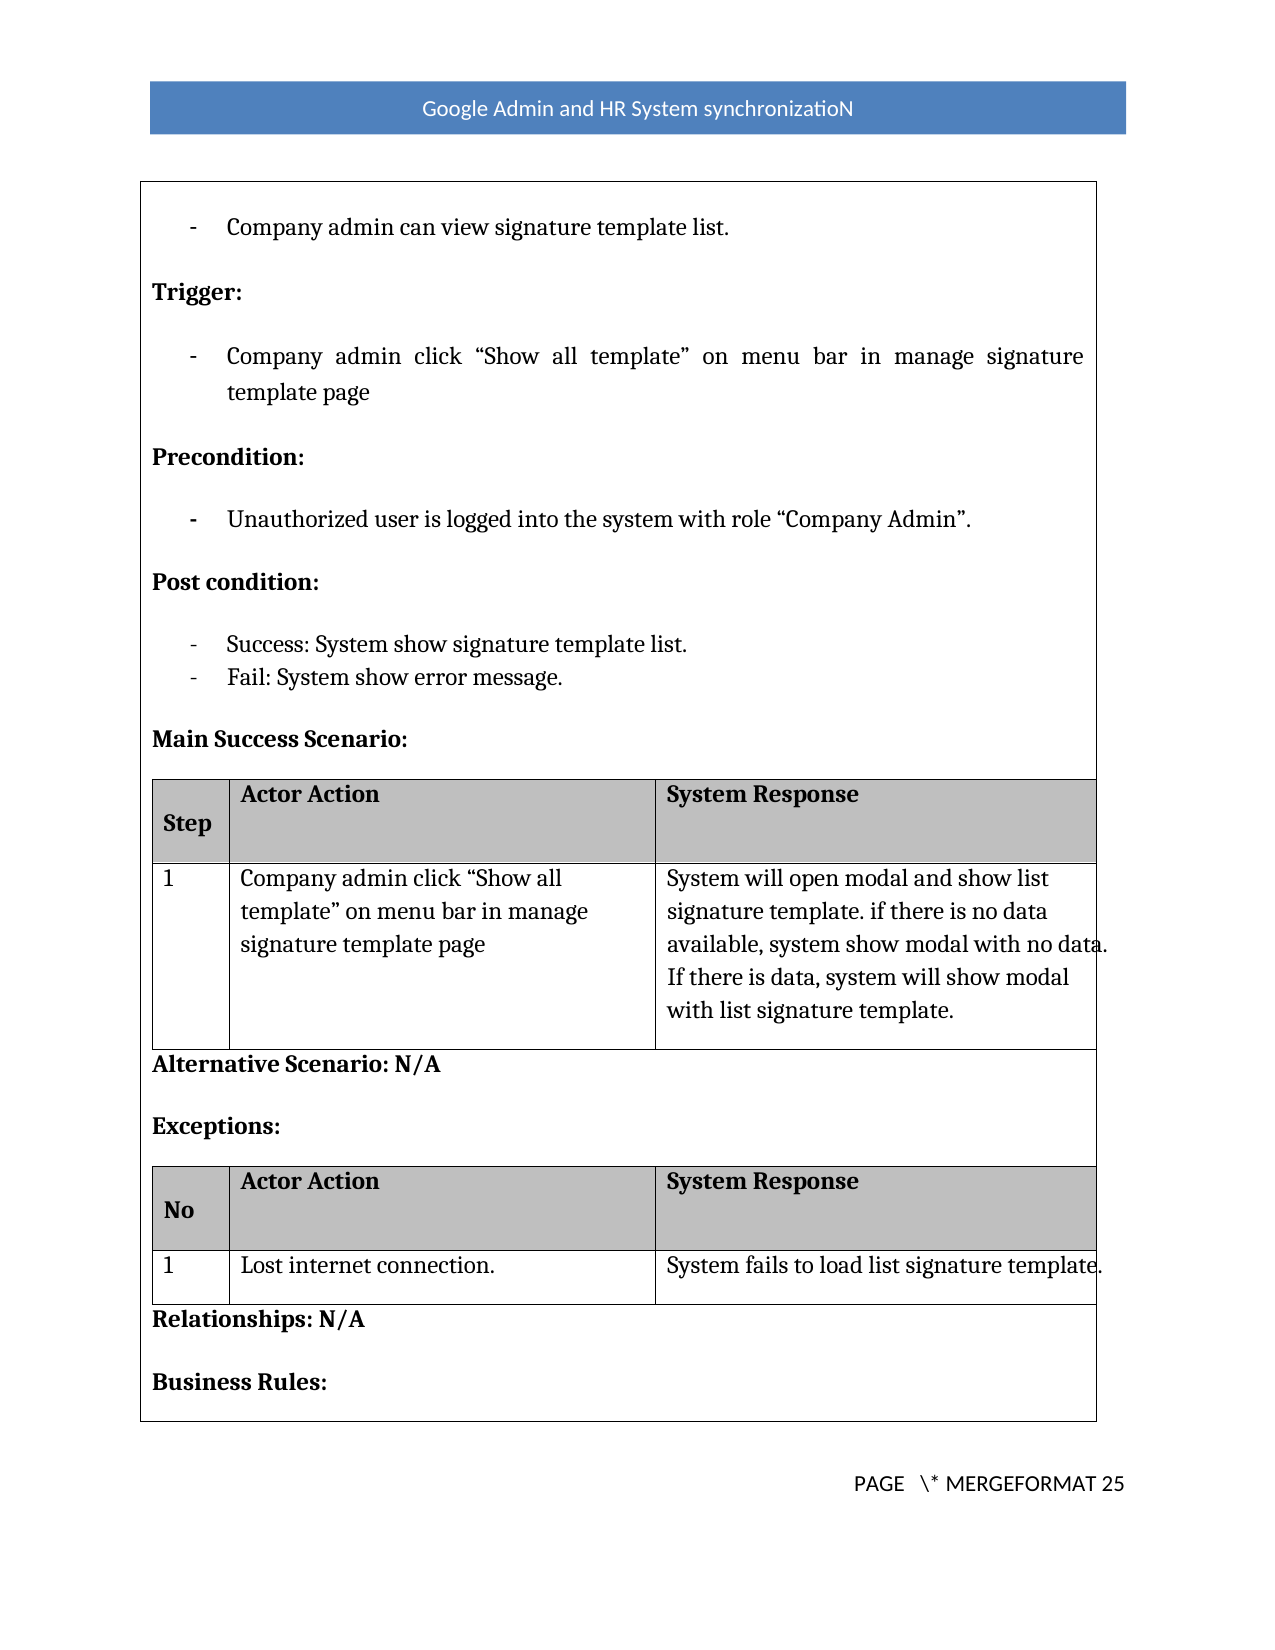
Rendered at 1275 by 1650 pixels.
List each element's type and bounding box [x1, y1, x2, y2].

table_cell [141, 182, 1096, 1421]
